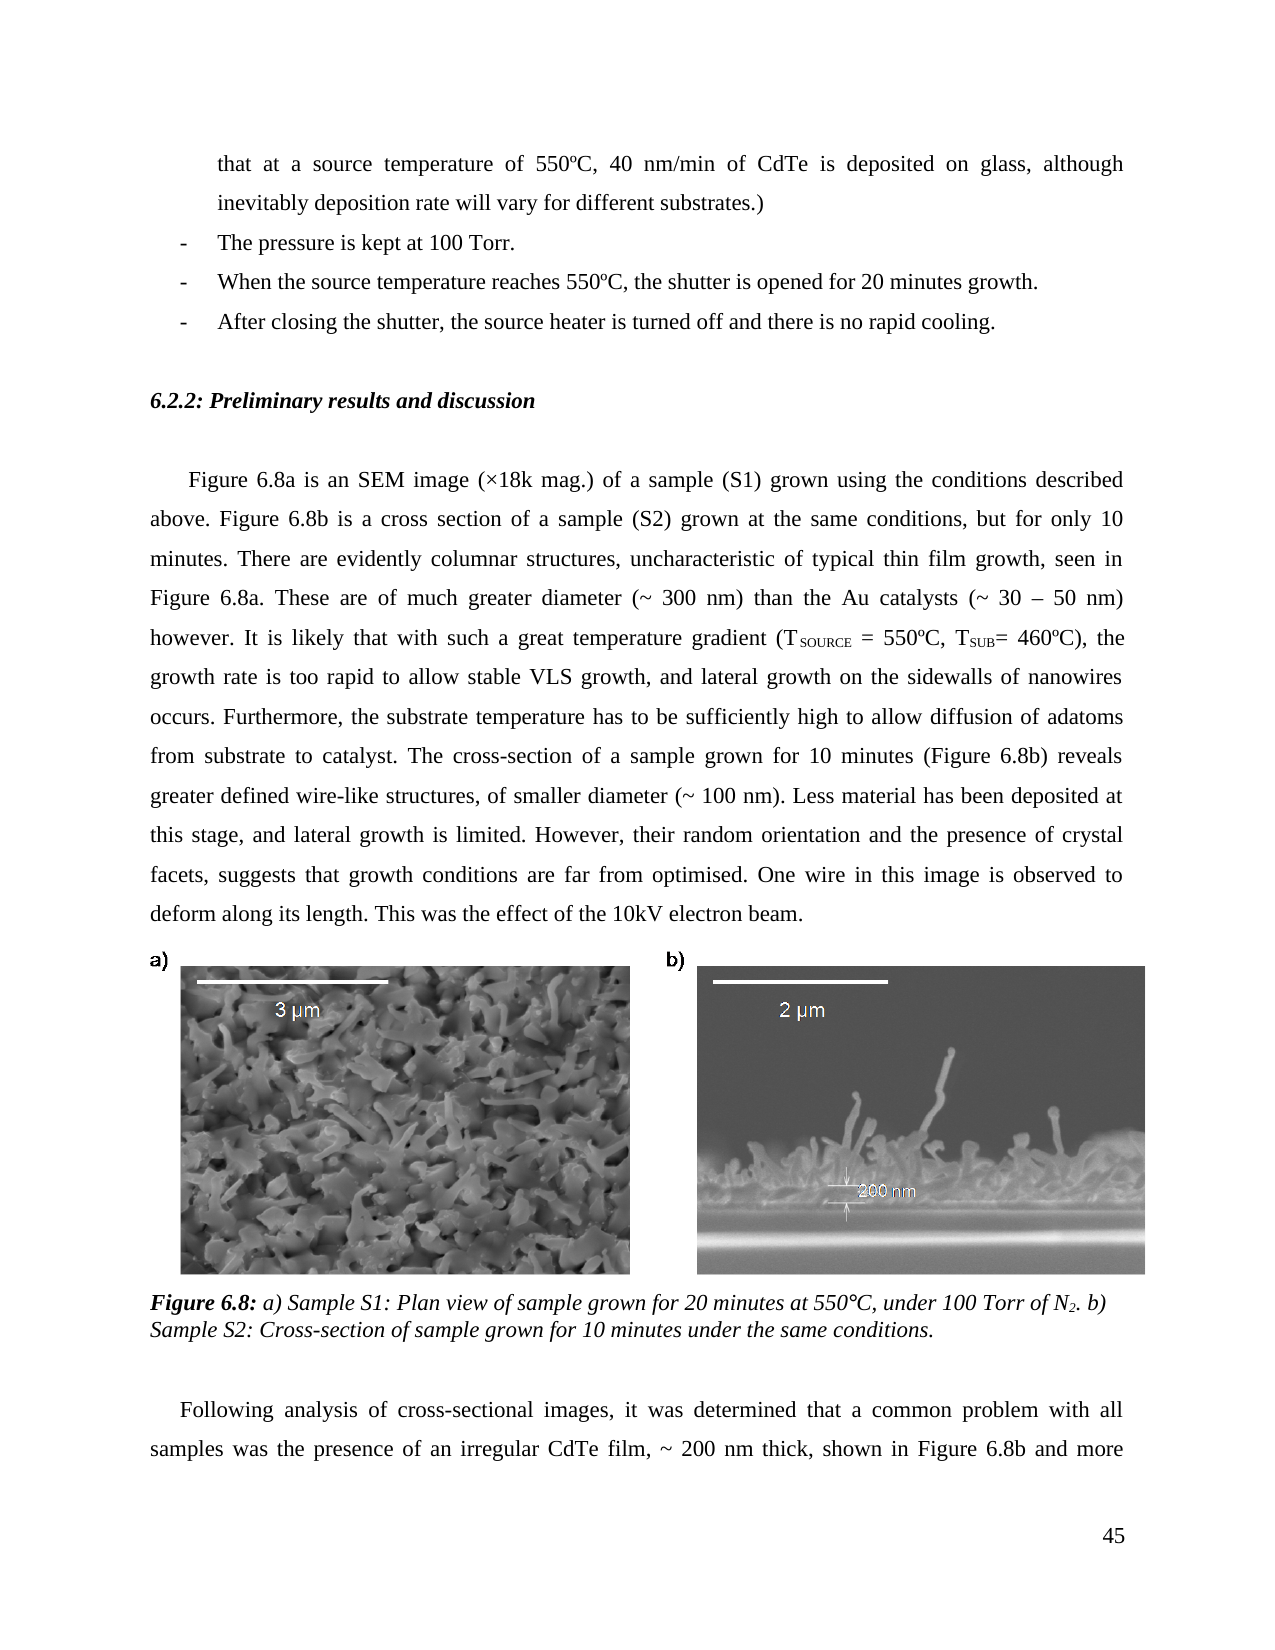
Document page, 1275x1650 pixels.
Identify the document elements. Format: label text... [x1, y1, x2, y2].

list The pressure is kept at 100 Torr. [179, 229, 1125, 255]
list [179, 150, 1125, 216]
text Figure 6.8: a) Sample S1: Plan view of sample grown for 20 minutes at 550°C, under 100 Torr of N2. b) Sample S2: Cross-section of sample grown for 10 minutes under the same conditions. [150, 1288, 1125, 1343]
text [150, 1396, 1125, 1462]
text 6.2.2: Preliminary results and discussion [150, 387, 1125, 413]
picture [150, 939, 1146, 1275]
list When the source temperature reaches 550ºC, the shutter is opened for 20 minutes growth. [179, 268, 1125, 295]
list After closing the shutter, the source heater is turned off and there is no rapid cooling. [179, 308, 1125, 334]
text Figure 6.8a is an SEM image (×18k mag.) of a sample (S1) grown using the conditions described above. Figure 6.8b is a cross section of a sample (S2) grown at the same conditions, but for only 10 minutes. There are evidently columnar structures, uncharacteristic of typical thin film growth, seen in Figure 6.8a. These are of much greater diameter (~ 300 nm) than the Au catalysts (~ 30 – 50 nm) however. It is likely that with such a great temperature gradient (TSOURCE = 550ºC, TSUB= 460ºC), the growth rate is too rapid to allow stable VLS growth, and lateral growth on the sidewalls of nanowires occurs. Furthermore, the substrate temperature has to be sufficiently high to allow diffusion of adatoms from substrate to catalyst. The cross-section of a sample grown for 10 minutes (Figure 6.8b) reveals greater defined wire-like structures, of smaller diameter (~ 100 nm). Less material has been deposited at this stage, and lateral growth is limited. However, their random orientation and the presence of crystal facets, suggests that growth conditions are far from optimised. One wire in this image is observed to deform along its length. This was the effect of the 10kV electron beam. [150, 466, 1125, 926]
